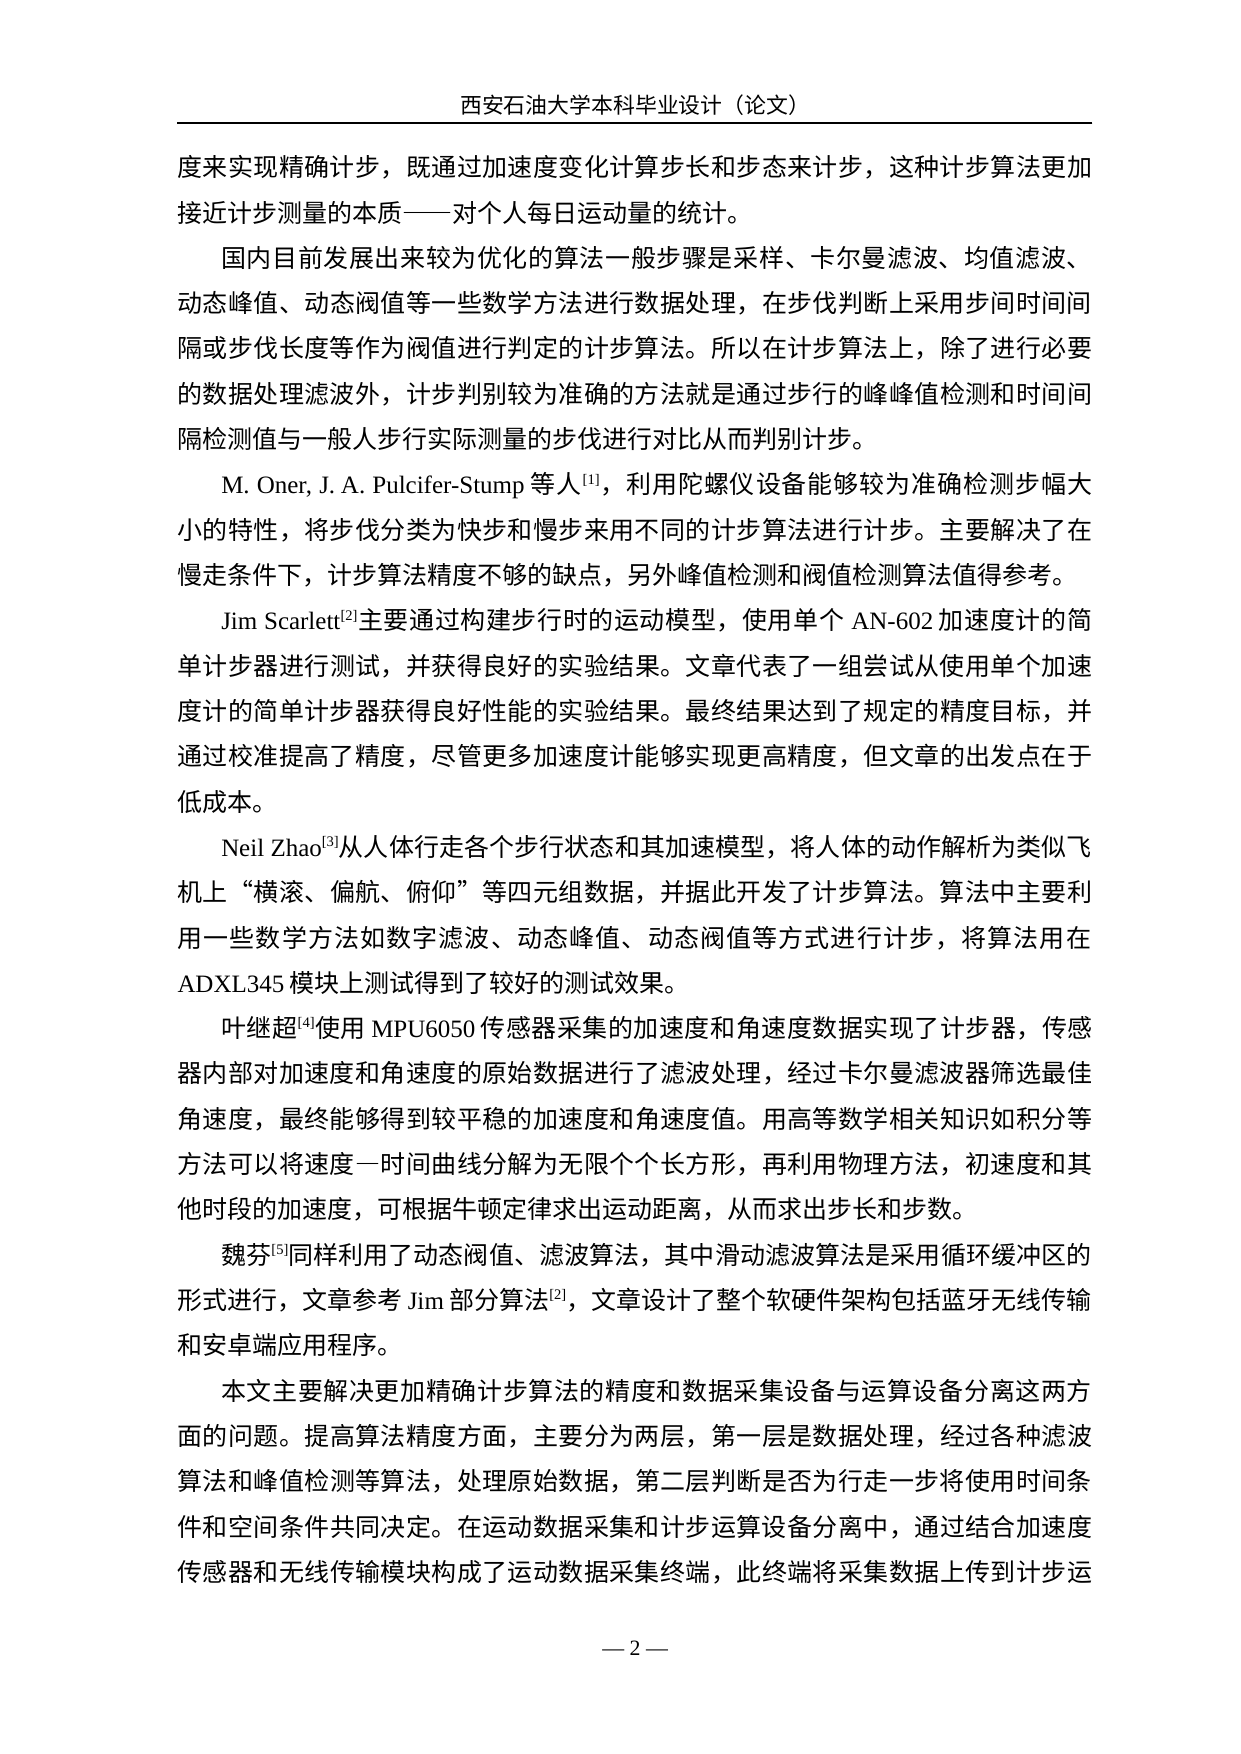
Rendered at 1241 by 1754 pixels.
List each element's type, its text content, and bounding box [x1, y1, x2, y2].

text 国内目前发展出来较为优化的算法一般步骤是采样、卡尔曼滤波、均值滤波、动态峰值、动态阀值等一些数学方法进行数据处理，在步伐判断上采用步间时间间隔或步伐长度等作为阀值进行判定的计步算法。所以在计步算法上，除了进行必要的数据处理滤波外，计步判别较为准确的方法就是通过步行的峰峰值检测和时间间隔检测值与一般人步行实际测量的步伐进行对比从而判别计步。 [177, 238, 1092, 456]
text Jim Scarlett[2]主要通过构建步行时的运动模型，使用单个AN-602加速度计的简单计步器进行测试，并获得良好的实验结果。文章代表了一组尝试从使用单个加速度计的简单计步器获得良好性能的实验结果。最终结果达到了规定的精度目标，并通过校准提高了精度，尽管更多加速度计能够实现更高精度，但文章的出发点在于低成本。 [177, 601, 1092, 818]
text Neil Zhao[3]从人体行走各个步行状态和其加速模型，将人体的动作解析为类似飞机上“横滚、偏航、俯仰”等四元组数据，并据此开发了计步算法。算法中主要利用一些数学方法如数字滤波、动态峰值、动态阀值等方式进行计步，将算法用在ADXL345模块上测试得到了较好的测试效果。 [177, 827, 1092, 999]
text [177, 1371, 1092, 1589]
text M. Oner, J. A. Pulcifer-Stump等人[1]，利用陀螺仪设备能够较为准确检测步幅大小的特性，将步伐分类为快步和慢步来用不同的计步算法进行计步。主要解决了在慢走条件下，计步算法精度不够的缺点，另外峰值检测和阀值检测算法值得参考。 [177, 465, 1092, 592]
text 叶继超[4]使用MPU6050传感器采集的加速度和角速度数据实现了计步器，传感器内部对加速度和角速度的原始数据进行了滤波处理，经过卡尔曼滤波器筛选最佳角速度，最终能够得到较平稳的加速度和角速度值。用高等数学相关知识如积分等方法可以将速度—时间曲线分解为无限个个长方形，再利用物理方法，初速度和其他时段的加速度，可根据牛顿定律求出运动距离，从而求出步长和步数。 [177, 1009, 1092, 1226]
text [177, 148, 1092, 229]
text 魏芬[5]同样利用了动态阀值、滤波算法，其中滑动滤波算法是采用循环缓冲区的形式进行，文章参考Jim部分算法[2]，文章设计了整个软硬件架构包括蓝牙无线传输和安卓端应用程序。 [177, 1235, 1092, 1362]
